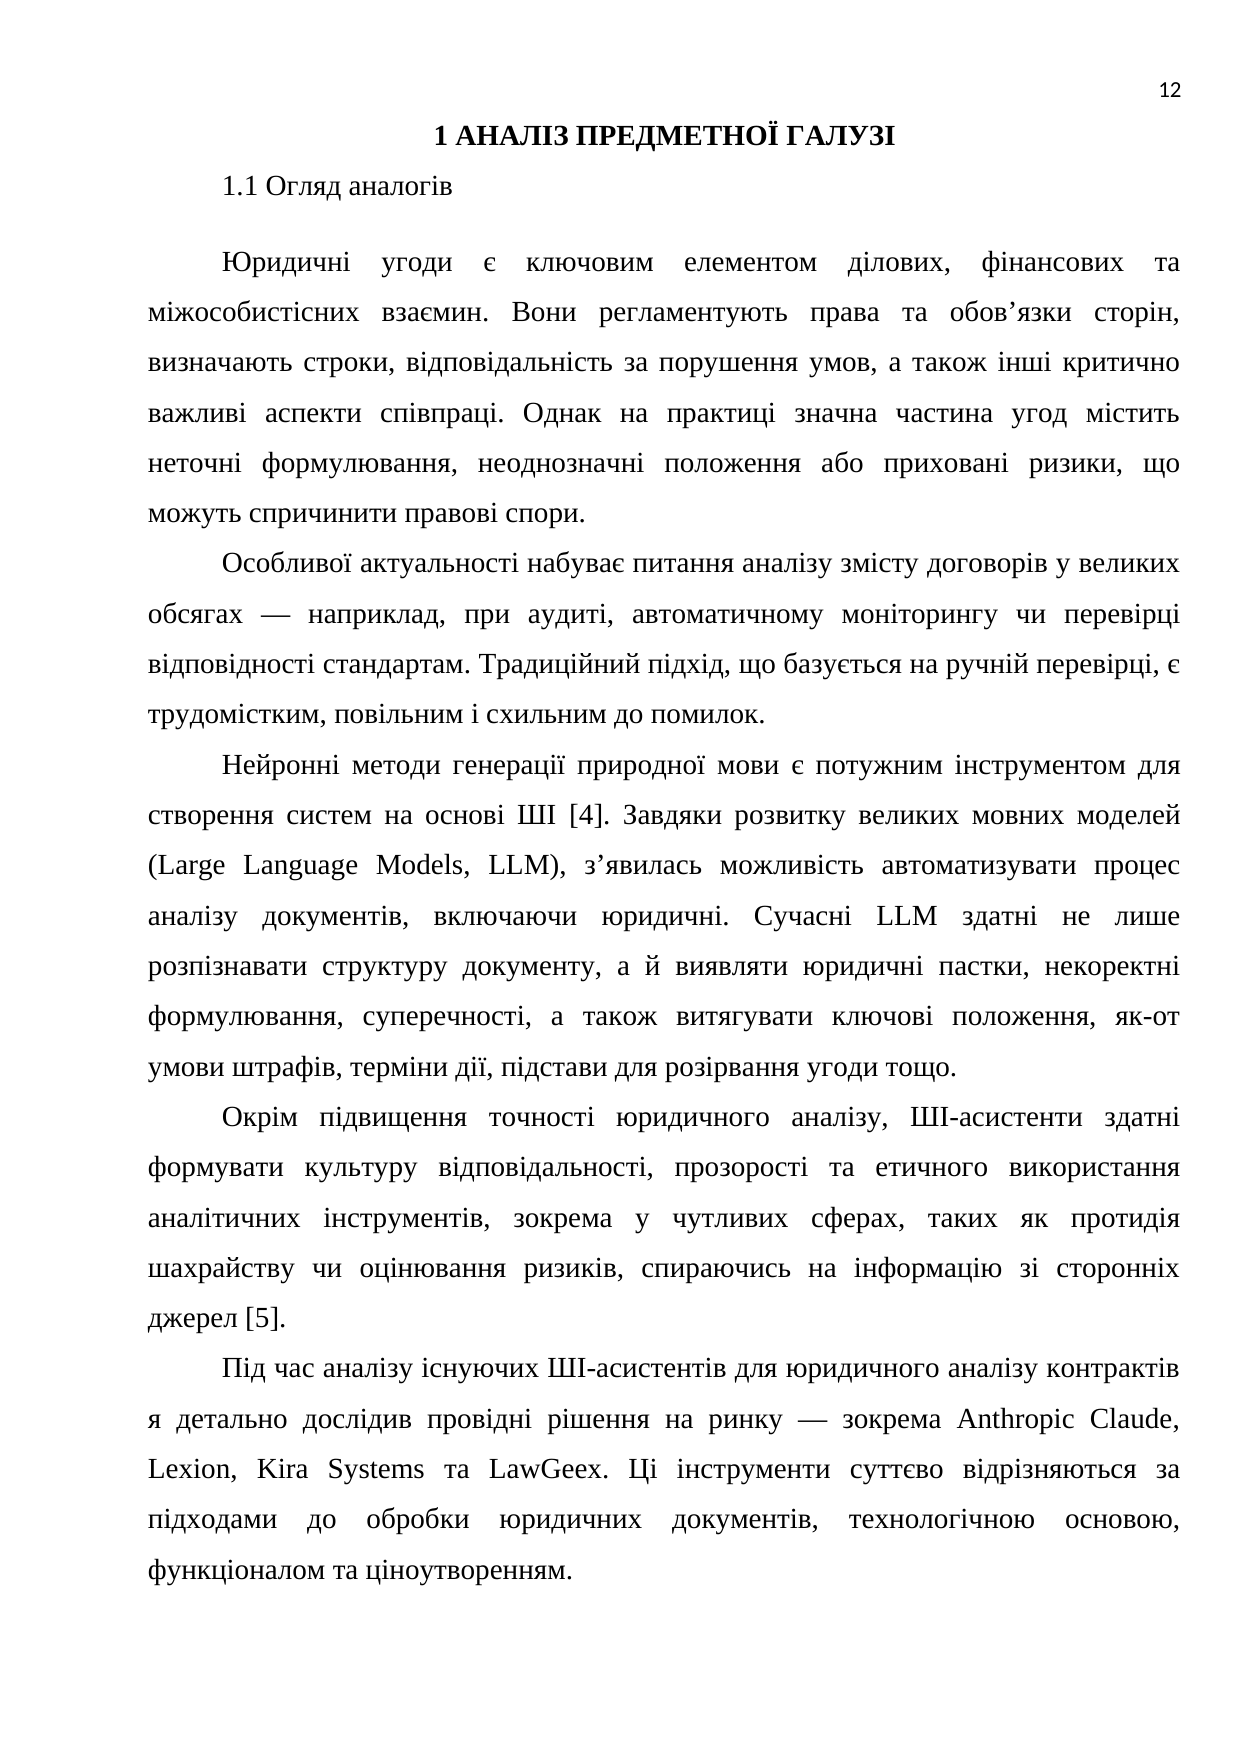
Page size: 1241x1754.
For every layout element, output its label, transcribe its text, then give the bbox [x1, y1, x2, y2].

subtitle 1.1 Огляд аналогів [222, 168, 1181, 202]
subtitle 1 Аналіз предметної галузі [148, 118, 1181, 152]
text Особливої актуальності набуває питання аналізу змісту договорів у великих обсягах — наприклад, при аудиті, автоматичному моніторингу чи перевірці відповідності стандартам. Традиційний підхід, що базується на ручній перевірці, є трудомістким, повільним і схильним до помилок. [148, 546, 1181, 730]
text Юридичні угоди є ключовим елементом ділових, фінансових та міжособистісних взаємин. Вони регламентують права та обов’язки сторін, визначають строки, відповідальність за порушення умов, а також інші критично важливі аспекти співпраці. Однак на практиці значна частина угод містить неточні формулювання, неоднозначні положення або приховані ризики, що можуть спричинити правові спори. [148, 244, 1181, 529]
text Під час аналізу існуючих ШІ-асистентів для юридичного аналізу контрактів я детально дослідив провідні рішення на ринку — зокрема Anthropic Claude, Lexion, Kira Systems та LawGeex. Ці інструменти суттєво відрізняються за підходами до обробки юридичних документів, технологічною основою, функціоналом та ціноутворенням. [148, 1351, 1181, 1585]
text Нейронні методи генерації природної мови є потужним інструментом для створення систем на основі ШІ [4]. Завдяки розвитку великих мовних моделей (Large Language Models, LLM), з’явилась можливість автоматизувати процес аналізу документів, включаючи юридичні. Сучасні LLM здатні не лише розпізнавати структуру документу, а й виявляти юридичні пастки, некоректні формулювання, суперечності, а також витягувати ключові положення, як-от умови штрафів, терміни дії, підстави для розірвання угоди тощо. [148, 747, 1181, 1082]
text Окрім підвищення точності юридичного аналізу, ШІ-асистенти здатні формувати культуру відповідальності, прозорості та етичного використання аналітичних інструментів, зокрема у чутливих сферах, таких як протидія шахрайству чи оцінювання ризиків, спираючись на інформацію зі сторонніх джерел [5]. [148, 1099, 1181, 1334]
